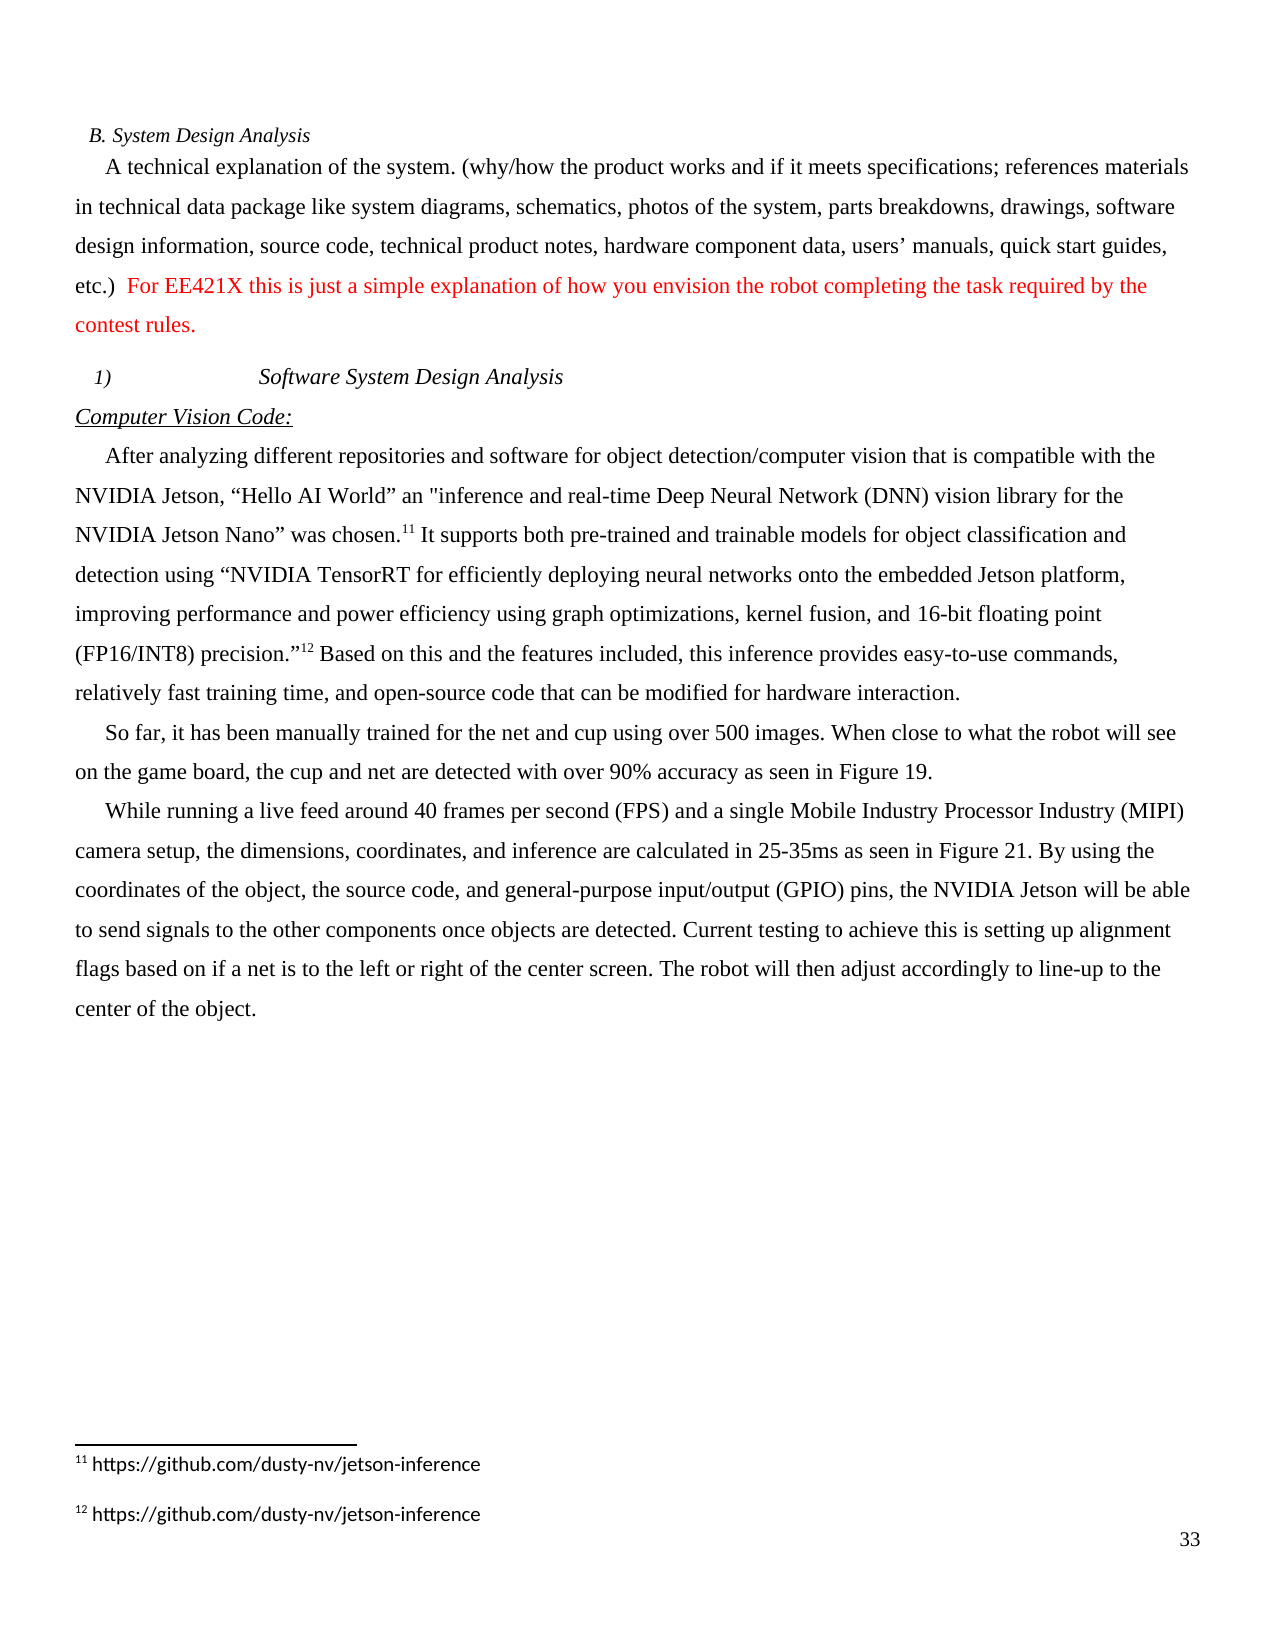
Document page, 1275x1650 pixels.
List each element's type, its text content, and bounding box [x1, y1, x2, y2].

subtitle Software System Design Analysis [75, 363, 1200, 390]
text So far, it has been manually trained for the net and cup using over 500 images. When close to what the robot will see on the game board, the cup and net are detected with over 90% accuracy as seen in Figure 19. [75, 719, 1200, 784]
subtitle System Design Analysis [75, 123, 1200, 147]
text While running a live feed around 40 frames per second (FPS) and a single Mobile Industry Processor Industry (MIPI) camera setup, the dimensions, coordinates, and inference are calculated in 25-35ms as seen in Figure 21. By using the coordinates of the object, the source code, and general-purpose input/output (GPIO) pins, the NVIDIA Jetson will be able to send signals to the other components once objects are detected. Current testing to achieve this is setting up alignment flags based on if a net is to the left or right of the center screen. The robot will then adjust accordingly to line-up to the center of the object. [75, 798, 1200, 1021]
text After analyzing different repositories and software for object detection/computer vision that is compatible with the NVIDIA Jetson, “Hello AI World” an "inference and real-time Deep Neural Network (DNN) vision library for the NVIDIA Jetson Nano” was chosen. It supports both pre-trained and trainable models for object classification and detection using “NVIDIA TensorRT for efficiently deploying neural networks onto the embedded Jetson platform, improving performance and power efficiency using graph optimizations, kernel fusion, and 16-bit floating point (FP16/INT8) precision.” Based on this and the features included, this inference provides easy-to-use commands, relatively fast training time, and open-source code that can be modified for hardware interaction. [75, 442, 1200, 706]
text A technical explanation of the system. (why/how the product works and if it meets specifications; references materials in technical data package like system diagrams, schematics, photos of the system, parts breakdowns, drawings, software design information, source code, technical product notes, hardware component data, users’ manuals, quick start guides, etc.) For EE421X this is just a simple explanation of how you envision the robot completing the task required by the contest rules. [75, 153, 1200, 338]
text Computer Vision Code: [75, 403, 1200, 429]
